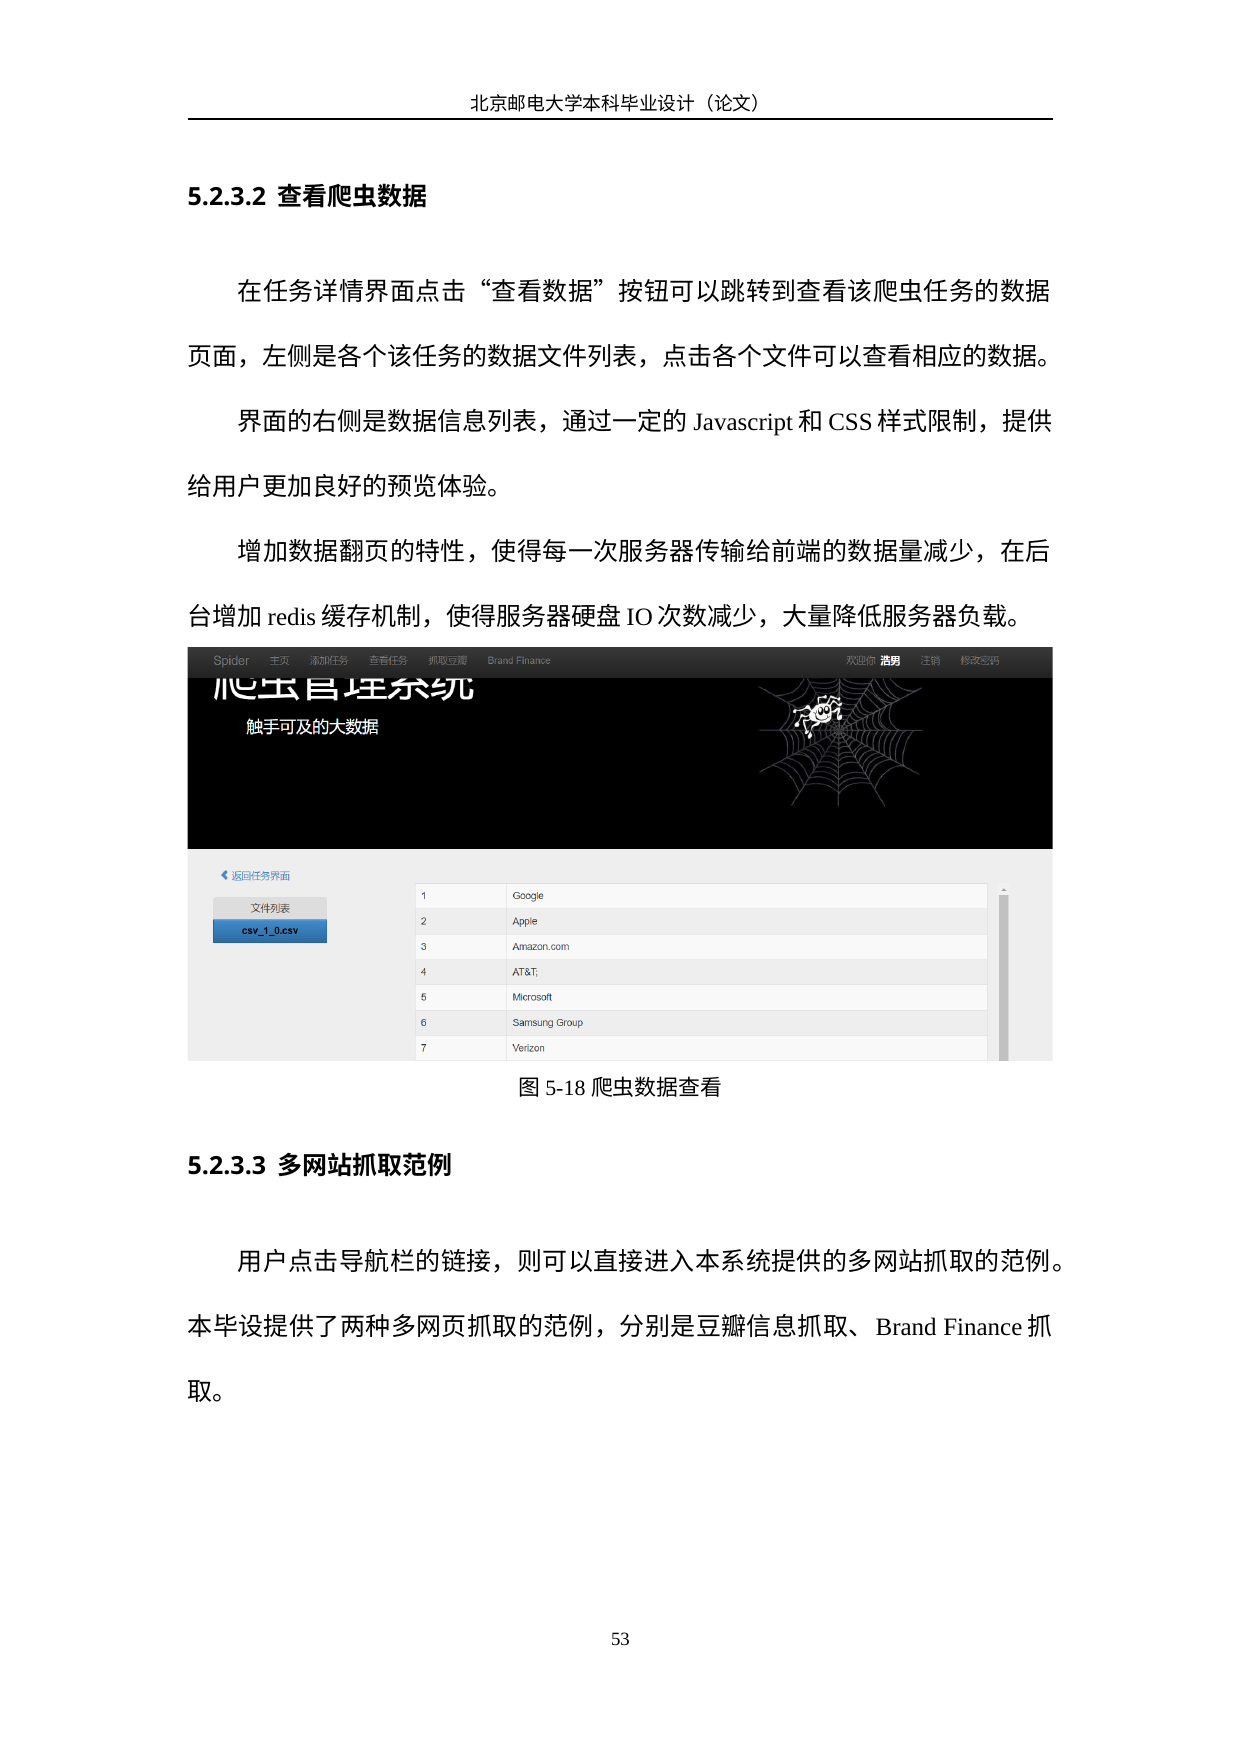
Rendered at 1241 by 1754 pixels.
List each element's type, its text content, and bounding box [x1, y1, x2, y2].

text 增加数据翻页的特性，使得每一次服务器传输给前端的数据量减少，在后台增加redis缓存机制，使得服务器硬盘IO次数减少，大量降低服务器负载。 [187, 517, 1053, 647]
picture [187, 647, 1053, 1061]
text 图 5-18 爬虫数据查看 [187, 1070, 1053, 1102]
text 在任务详情界面点击“查看数据”按钮可以跳转到查看该爬虫任务的数据页面，左侧是各个该任务的数据文件列表，点击各个文件可以查看相应的数据。 [187, 257, 1053, 387]
subtitle 多网站抓取范例 [187, 1131, 1053, 1196]
text 用户点击导航栏的链接，则可以直接进入本系统提供的多网站抓取的范例。本毕设提供了两种多网页抓取的范例，分别是豆瓣信息抓取、Brand Finance抓取。 [187, 1227, 1053, 1422]
subtitle 查看爬虫数据 [187, 162, 1053, 227]
text 界面的右侧是数据信息列表，通过一定的Javascript和CSS样式限制，提供给用户更加良好的预览体验。 [187, 387, 1053, 517]
